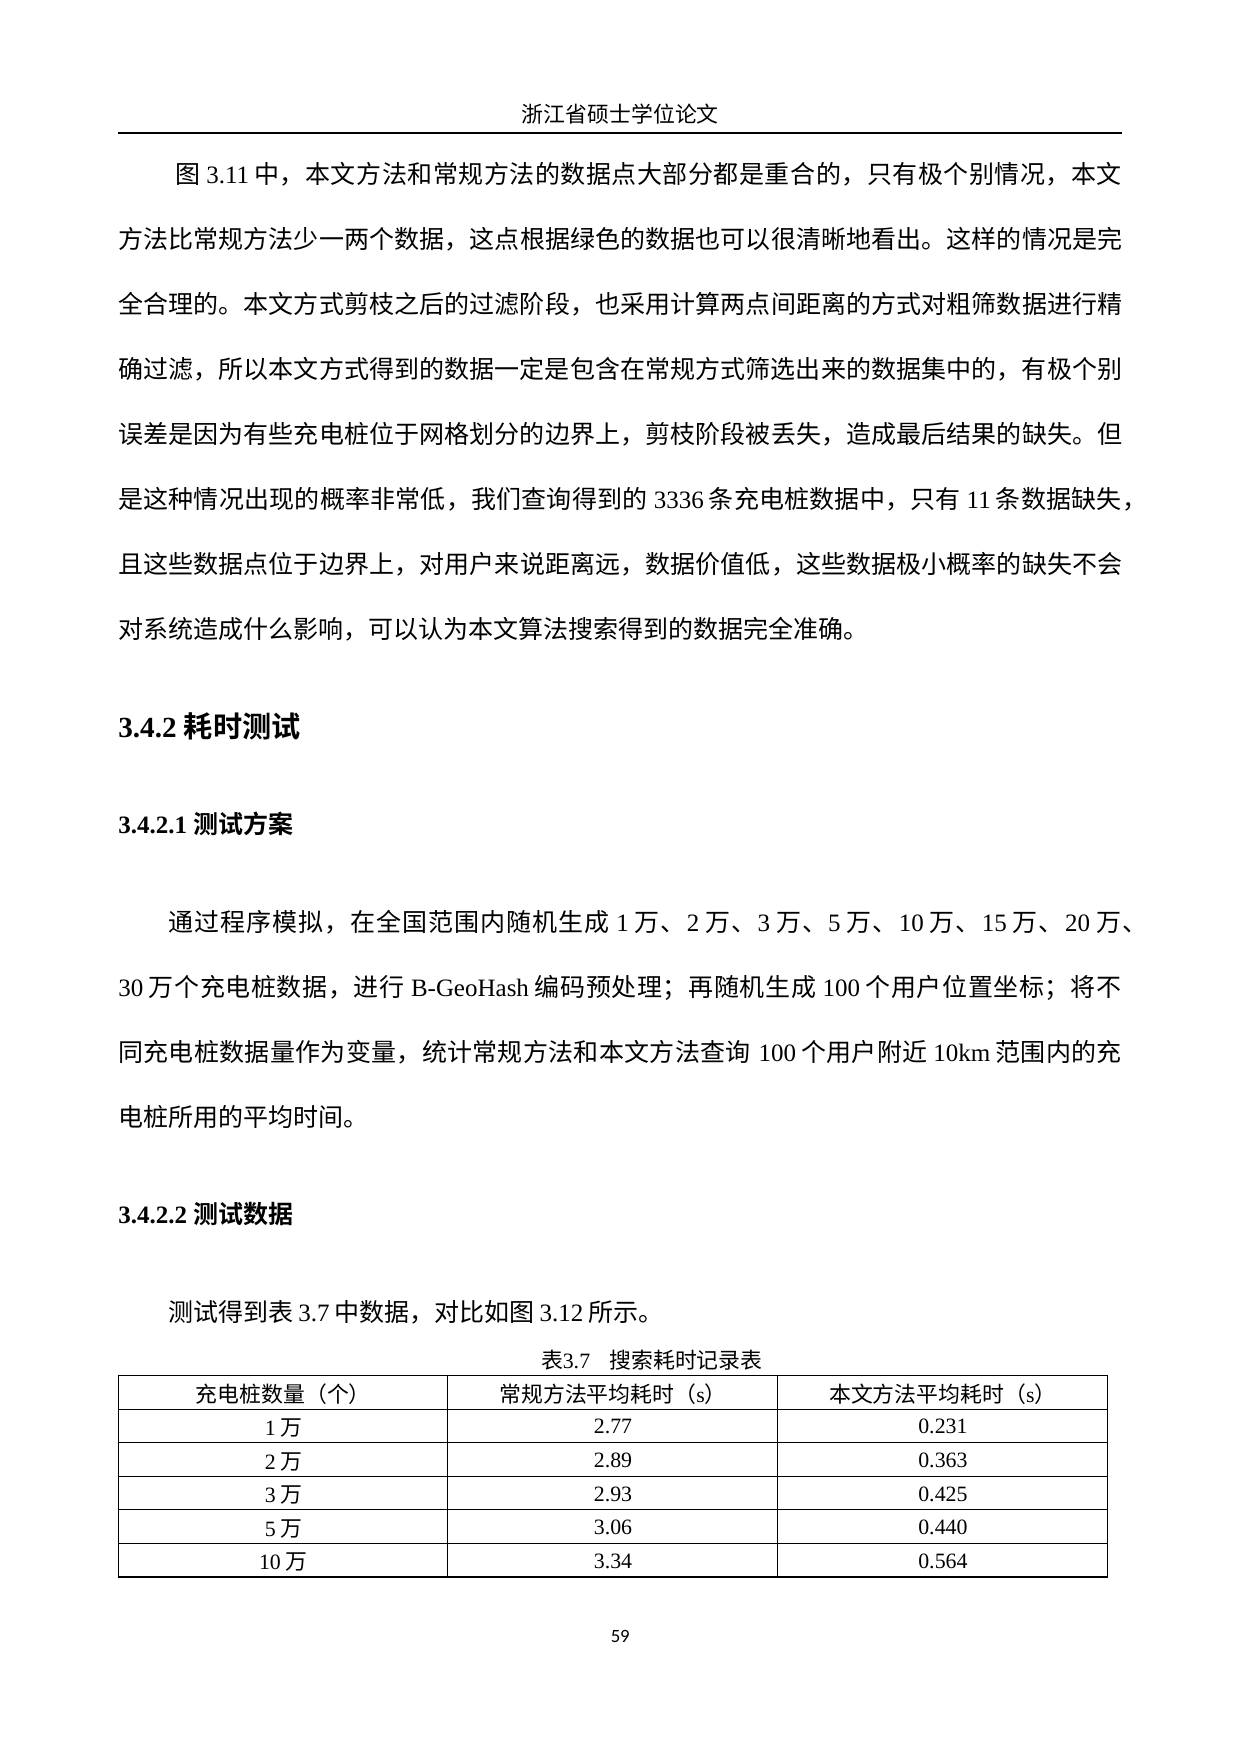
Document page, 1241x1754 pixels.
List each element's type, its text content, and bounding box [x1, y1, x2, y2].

list 搜索耗时记录表 [206, 1343, 1122, 1375]
table_cell 2.77 [448, 1410, 777, 1442]
table_cell 2.89 [448, 1443, 777, 1476]
table_cell 1万 [119, 1410, 447, 1442]
table_cell 5万 [119, 1510, 447, 1543]
subtitle 3.4.2.1 测试方案 [118, 790, 1122, 855]
table_cell 0.440 [778, 1510, 1107, 1543]
subtitle 3.4.2.2 测试数据 [118, 1180, 1122, 1245]
text 测试得到表3.7中数据，对比如图3.12所示。 [118, 1278, 1122, 1343]
table_cell 0.231 [778, 1410, 1107, 1442]
table_header 充电桩数量（个） [119, 1376, 447, 1409]
table_header 常规方法平均耗时（s） [448, 1376, 777, 1409]
table_cell 3.06 [448, 1510, 777, 1543]
table_header 本文方法平均耗时（s） [778, 1376, 1107, 1409]
table_cell 0.425 [778, 1477, 1107, 1509]
table_cell 0.363 [778, 1443, 1107, 1476]
table_cell 10万 [119, 1544, 447, 1576]
table_cell 2.93 [448, 1477, 777, 1509]
text 图3.11中，本文方法和常规方法的数据点大部分都是重合的，只有极个别情况，本文方法比常规方法少一两个数据，这点根据绿色的数据也可以很清晰地看出。这样的情况是完全合理的。本文方式剪枝之后的过滤阶段，也采用计算两点间距离的方式对粗筛数据进行精确过滤，所以本文方式得到的数据一定是包含在常规方式筛选出来的数据集中的，有极个别误差是因为有些充电桩位于网格划分的边界上，剪枝阶段被丢失，造成最后结果的缺失。但是这种情况出现的概率非常低，我们查询得到的3336条充电桩数据中，只有11条数据缺失，且这些数据点位于边界上，对用户来说距离远，数据价值低，这些数据极小概率的缺失不会对系统造成什么影响，可以认为本文算法搜索得到的数据完全准确。 [118, 140, 1122, 660]
table_cell 0.564 [778, 1544, 1107, 1576]
text 通过程序模拟，在全国范围内随机生成1万、2万、3万、5万、10万、15万、20万、30万个充电桩数据，进行B-GeoHash编码预处理；再随机生成100个用户位置坐标；将不同充电桩数据量作为变量，统计常规方法和本文方法查询100个用户附近10km范围内的充电桩所用的平均时间。 [118, 888, 1122, 1148]
table_cell 2万 [119, 1443, 447, 1476]
table_cell 3.34 [448, 1544, 777, 1576]
subtitle 3.4.2 耗时测试 [118, 693, 1122, 758]
table_cell 3万 [119, 1477, 447, 1509]
